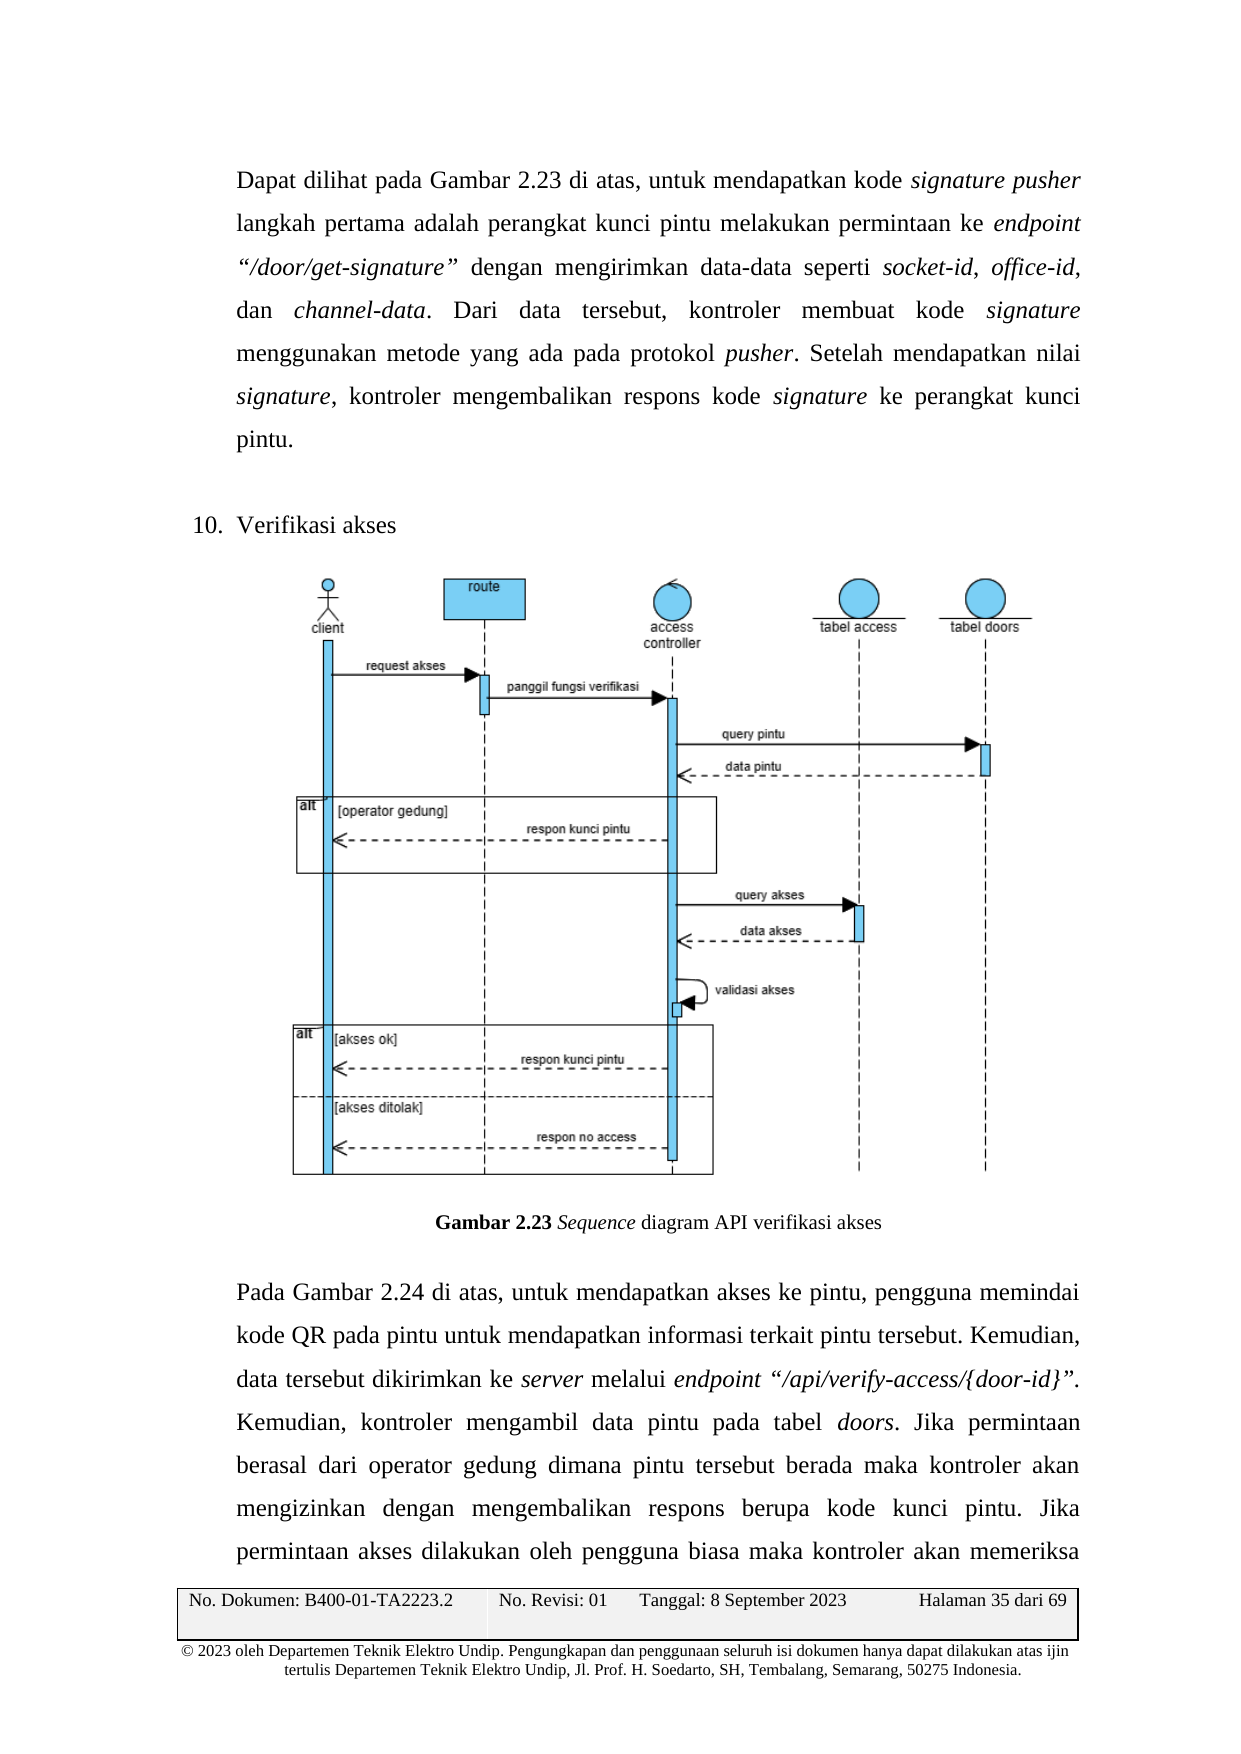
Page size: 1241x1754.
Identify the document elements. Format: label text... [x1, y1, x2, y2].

text Gambar 2.23 Sequence diagram API verifikasi akses [236, 1210, 1081, 1234]
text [236, 1277, 1081, 1565]
text Dapat dilihat pada Gambar 2.23 di atas, untuk mendapatkan kode signature pusher langkah pertama adalah perangkat kunci pintu melakukan permintaan ke endpoint “/door/get-signature” dengan mengirimkan data-data seperti socket-id, office-id, dan channel-data. Dari data tersebut, kontroler membuat kode signature menggunakan metode yang ada pada protokol pusher. Setelah mendapatkan nilai signature, kontroler mengembalikan respons kode signature ke perangkat kunci pintu. [236, 165, 1081, 453]
list Verifikasi akses [192, 510, 1081, 539]
picture [274, 553, 1043, 1196]
